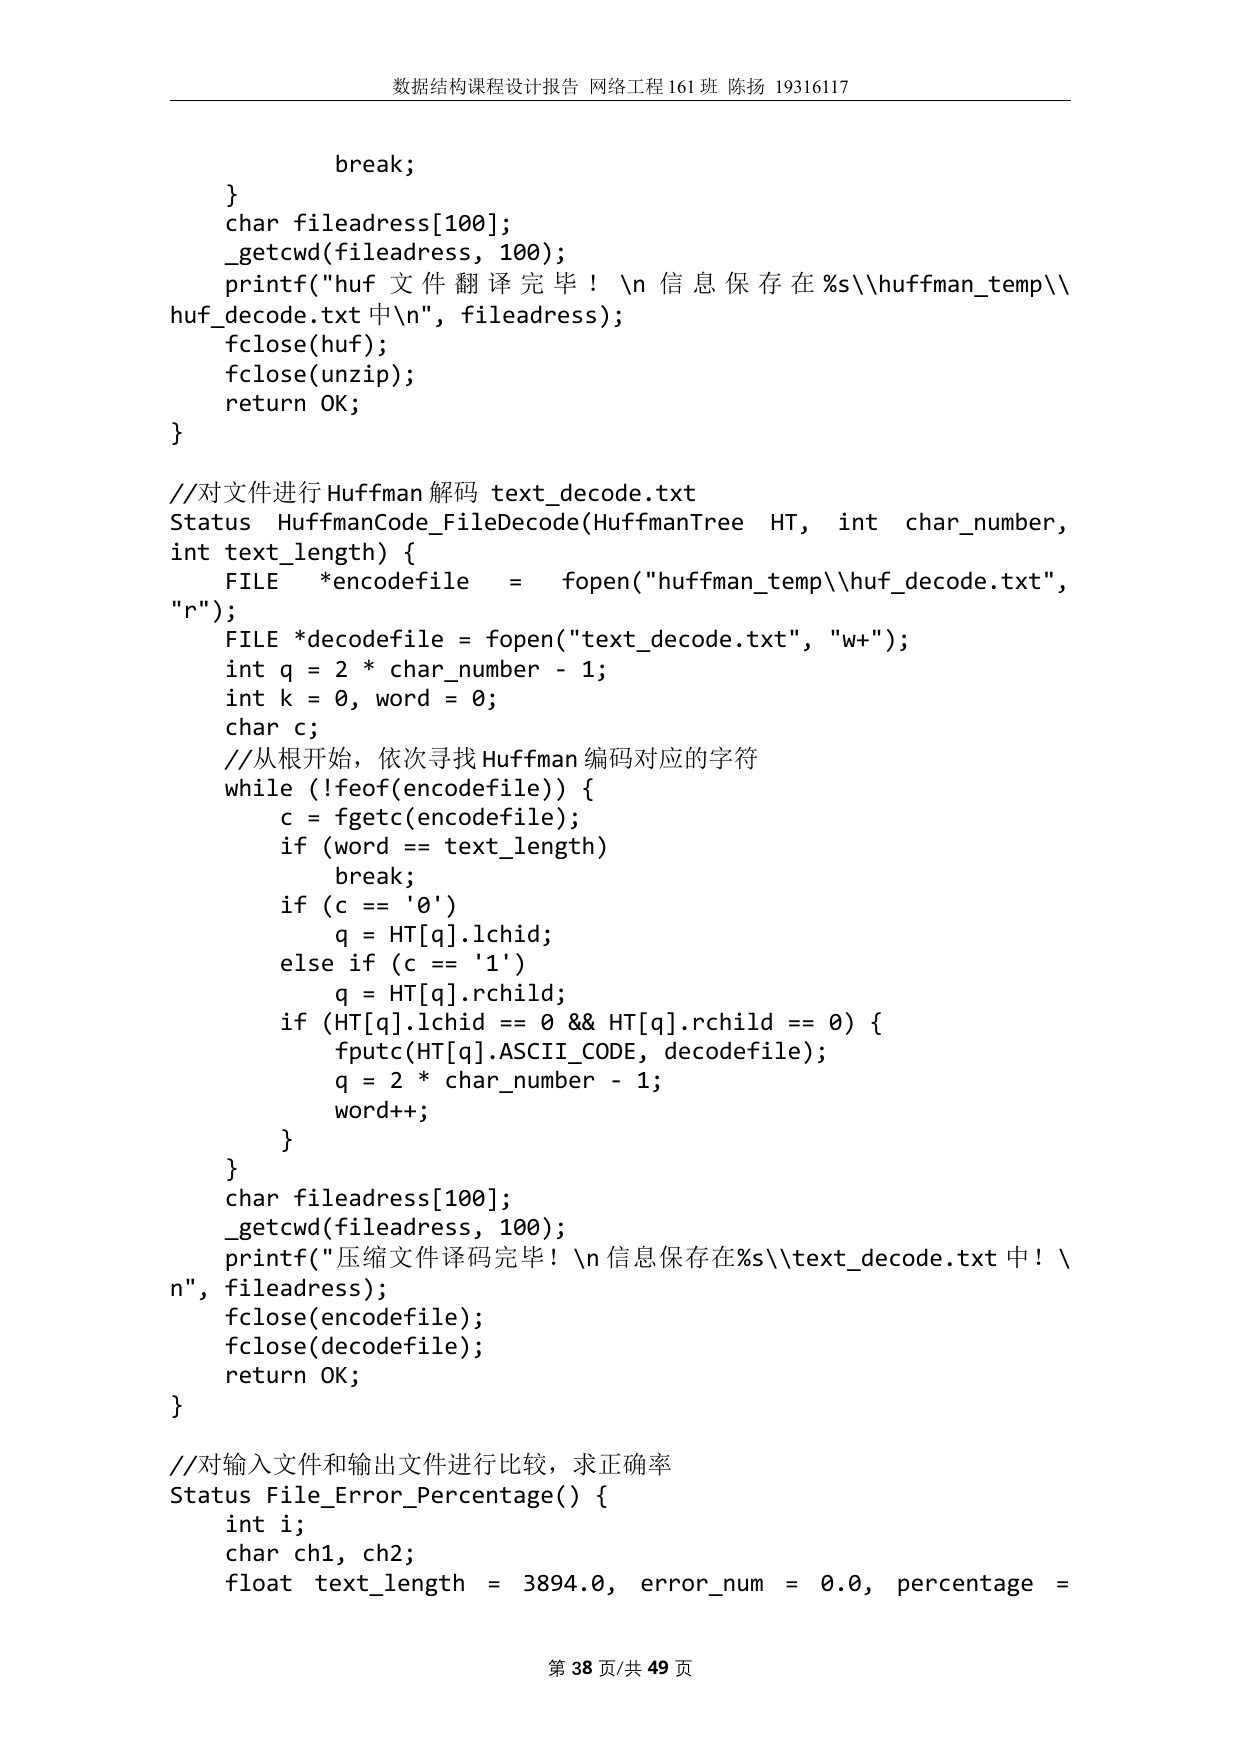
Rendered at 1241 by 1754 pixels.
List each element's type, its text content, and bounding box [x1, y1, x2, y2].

text q = HT[q].rchild; [169, 978, 1071, 1008]
text while (!feof(encodefile)) { [169, 773, 1071, 803]
text //对输入文件和输出文件进行比较，求正确率 [169, 1449, 1071, 1480]
text _getcwd(fileadress, 100); [169, 238, 1071, 267]
text if (word == text_length) [169, 832, 1071, 861]
text } [169, 1125, 1071, 1154]
text //对文件进行Huffman解码 text_decode.txt [169, 476, 1071, 508]
text int q = 2 * char_number - 1; [169, 654, 1071, 683]
text Status HuffmanCode_FileDecode(HuffmanTree HT, int char_number, int text_length) { [169, 508, 1071, 566]
text printf("压缩文件译码完毕！\n信息保存在%s\\text_decode.txt中！\n", fileadress); [169, 1242, 1071, 1302]
text if (c == '0') [169, 891, 1071, 920]
text fputc(HT[q].ASCII_CODE, decodefile); [169, 1037, 1071, 1066]
text char fileadress[100]; [169, 208, 1071, 238]
text FILE *decodefile = fopen("text_decode.txt", "w+"); [169, 625, 1071, 654]
text } [169, 179, 1071, 208]
text char c; [169, 713, 1071, 742]
text q = 2 * char_number - 1; [169, 1066, 1071, 1095]
text return OK; [169, 388, 1071, 418]
text //从根开始，依次寻找Huffman编码对应的字符 [169, 742, 1071, 773]
text } [169, 1154, 1071, 1183]
text else if (c == '1') [169, 949, 1071, 978]
text _getcwd(fileadress, 100); [169, 1212, 1071, 1242]
text } [169, 1390, 1071, 1419]
text printf("huf文件翻译完毕！\n信息保存在%s\\huffman_temp\\huf_decode.txt中\n", fileadress); [169, 267, 1071, 330]
text int i; [169, 1509, 1071, 1539]
text break; [169, 861, 1071, 891]
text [169, 1568, 1071, 1597]
text char fileadress[100]; [169, 1183, 1071, 1212]
text } [169, 418, 1071, 447]
text if (HT[q].lchid == 0 && HT[q].rchild == 0) { [169, 1008, 1071, 1037]
text fclose(huf); [169, 330, 1071, 359]
text word++; [169, 1095, 1071, 1125]
text fclose(decodefile); [169, 1332, 1071, 1361]
text break; [169, 150, 1071, 179]
text return OK; [169, 1361, 1071, 1390]
text c = fgetc(encodefile); [169, 803, 1071, 832]
text int k = 0, word = 0; [169, 683, 1071, 713]
text fclose(encodefile); [169, 1302, 1071, 1332]
text Status File_Error_Percentage() { [169, 1480, 1071, 1509]
text char ch1, ch2; [169, 1539, 1071, 1568]
text FILE *encodefile = fopen("huffman_temp\\huf_decode.txt", "r"); [169, 566, 1071, 625]
text q = HT[q].lchid; [169, 920, 1071, 949]
text fclose(unzip); [169, 359, 1071, 388]
